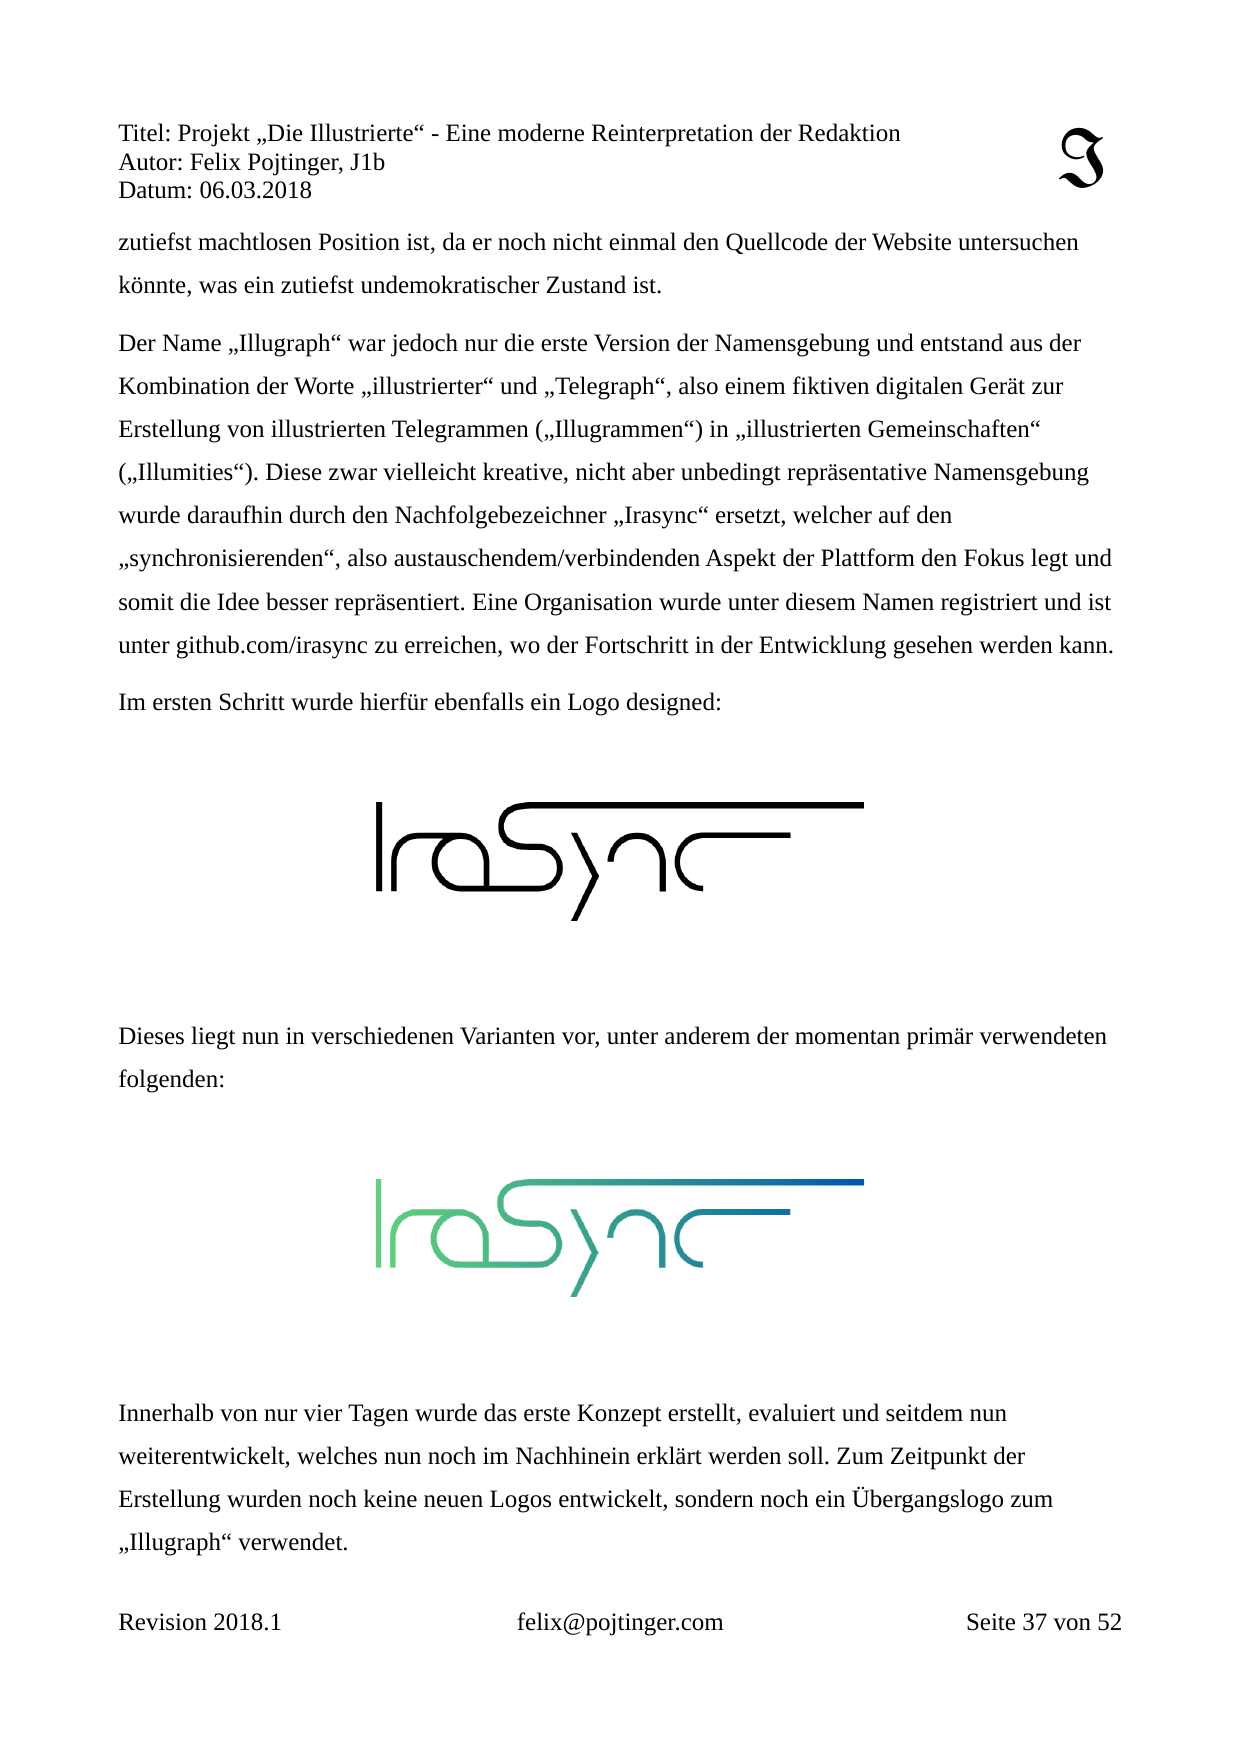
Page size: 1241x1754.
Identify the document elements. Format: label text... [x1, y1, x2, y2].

text Im ersten Schritt wurde hierfür ebenfalls ein Logo designed: [118, 687, 1122, 716]
text Der Name „Illugraph“ war jedoch nur die erste Version der Namensgebung und entstand aus der Kombination der Worte „illustrierter“ und „Telegraph“, also einem fiktiven digitalen Gerät zur Erstellung von illustrierten Telegrammen („Illugrammen“) in „illustrierten Gemeinschaften“ („Illumities“). Diese zwar vielleicht kreative, nicht aber unbedingt repräsentative Namensgebung wurde daraufhin durch den Nachfolgebezeichner „Irasync“ ersetzt, welcher auf den „synchronisierenden“, also austauschendem/verbindenden Aspekt der Plattform den Fokus legt und somit die Idee besser repräsentiert. Eine Organisation wurde unter diesem Namen registriert und ist unter github.com/irasync zu erreichen, wo der Fortschritt in der Entwicklung gesehen werden kann. [118, 328, 1122, 658]
picture [376, 1179, 865, 1297]
text Dieses liegt nun in verschiedenen Varianten vor, unter anderem der momentan primär verwendeten folgenden: [118, 1021, 1122, 1093]
picture [1046, 120, 1120, 194]
text Innerhalb von nur vier Tagen wurde das erste Konzept erstellt, evaluiert und seitdem nun weiterentwickelt, welches nun noch im Nachhinein erklärt werden soll. Zum Zeitpunkt der Erstellung wurden noch keine neuen Logos entwickelt, sondern noch ein Übergangslogo zum „Illugraph“ verwendet. [118, 1398, 1122, 1556]
picture [376, 802, 864, 921]
